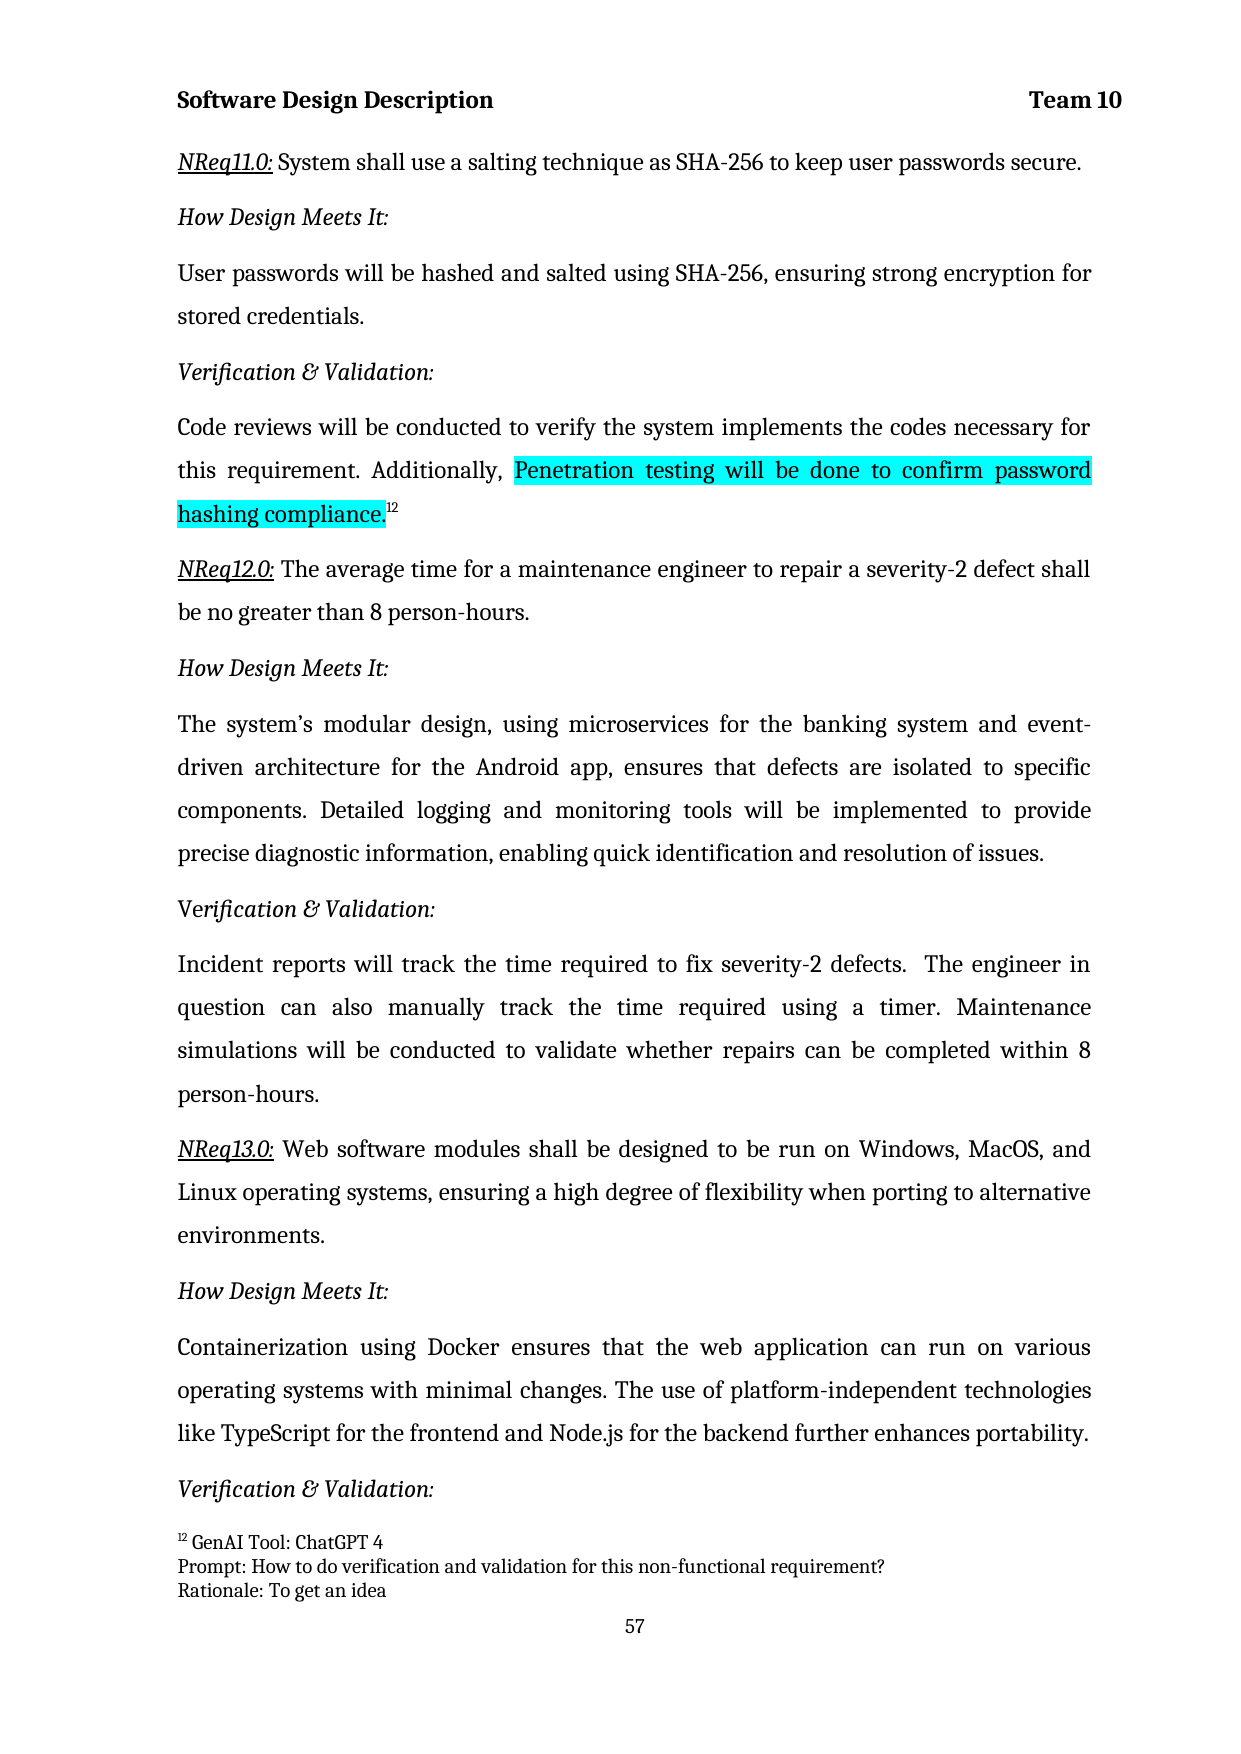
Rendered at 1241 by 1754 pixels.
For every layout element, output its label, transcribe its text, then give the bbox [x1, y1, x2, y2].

text How Design Meets It: [177, 203, 1092, 232]
text NReq12.0: The average time for a maintenance engineer to repair a severity-2 defect shall be no greater than 8 person-hours. [177, 555, 1092, 627]
text NReq11.0: System shall use a salting technique as SHA-256 to keep user passwords secure. [177, 148, 1092, 176]
text Verification & Validation: [177, 894, 1092, 923]
text Code reviews will be conducted to verify the system implements the codes necessary for this requirement. Additionally, Penetration testing will be done to confirm password hashing compliance. [177, 413, 1092, 528]
text Verification & Validation: [177, 1474, 1092, 1503]
text Verification & Validation: [177, 358, 1092, 386]
text The system’s modular design, using microservices for the banking system and event-driven architecture for the Android app, ensures that defects are isolated to specific components. Detailed logging and monitoring tools will be implemented to provide precise diagnostic information, enabling quick identification and resolution of issues. [177, 709, 1092, 868]
text How Design Meets It: [177, 1277, 1092, 1306]
text User passwords will be hashed and salted using SHA-256, ensuring strong encryption for stored credentials. [177, 259, 1092, 331]
text Incident reports will track the time required to fix severity-2 defects. The engineer in question can also manually track the time required using a timer. Maintenance simulations will be conducted to validate whether repairs can be completed within 8 person-hours. [177, 950, 1092, 1108]
text NReq13.0: Web software modules shall be designed to be run on Windows, MacOS, and Linux operating systems, ensuring a high degree of flexibility when porting to alternative environments. [177, 1135, 1092, 1250]
text How Design Meets It: [177, 654, 1092, 683]
text Containerization using Docker ensures that the web application can run on various operating systems with minimal changes. The use of platform-independent technologies like TypeScript for the frontend and Node.js for the backend further enhances portability. [177, 1333, 1092, 1448]
